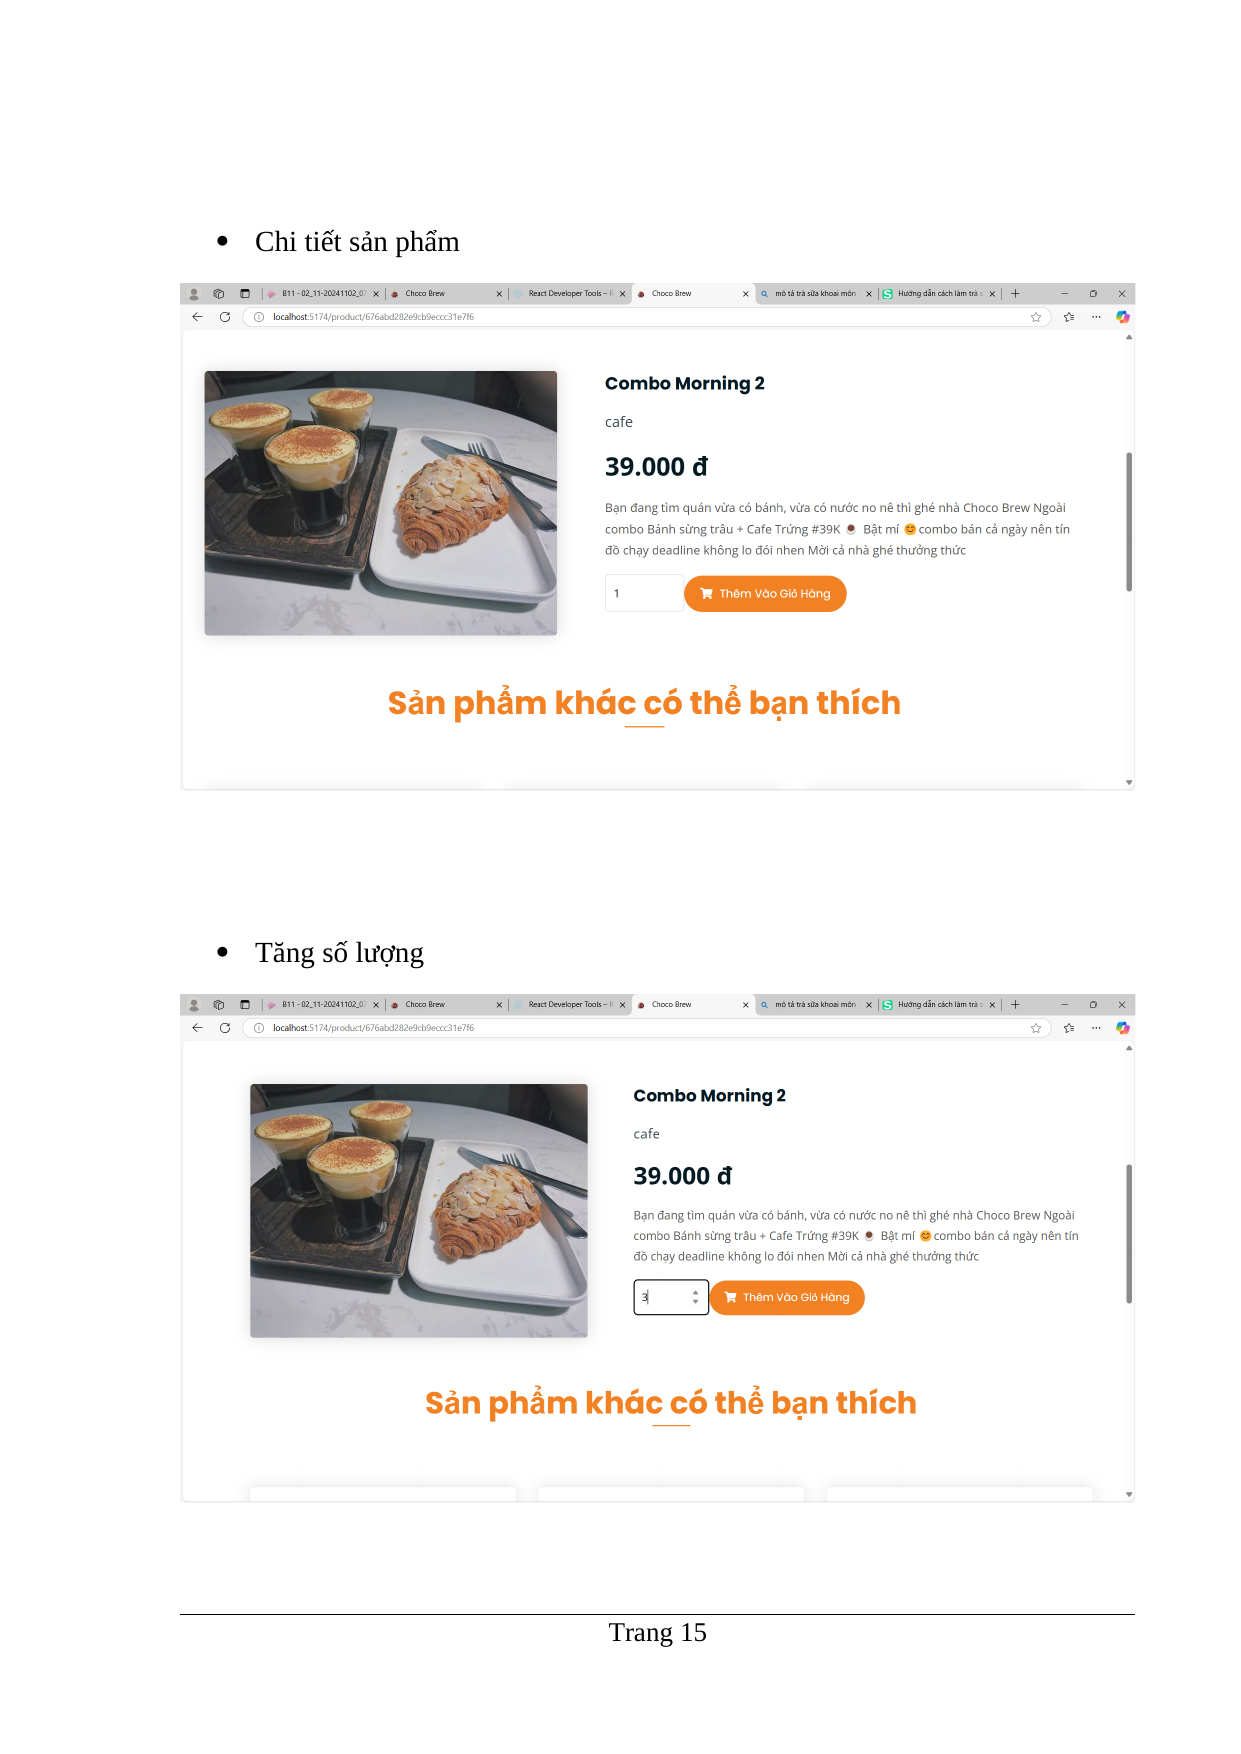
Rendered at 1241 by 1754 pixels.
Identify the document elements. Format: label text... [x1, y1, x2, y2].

list Chi tiết sản phẩm [217, 224, 1135, 257]
picture [180, 994, 1136, 1503]
list Tăng số lượng [217, 935, 1135, 969]
picture [180, 283, 1136, 791]
